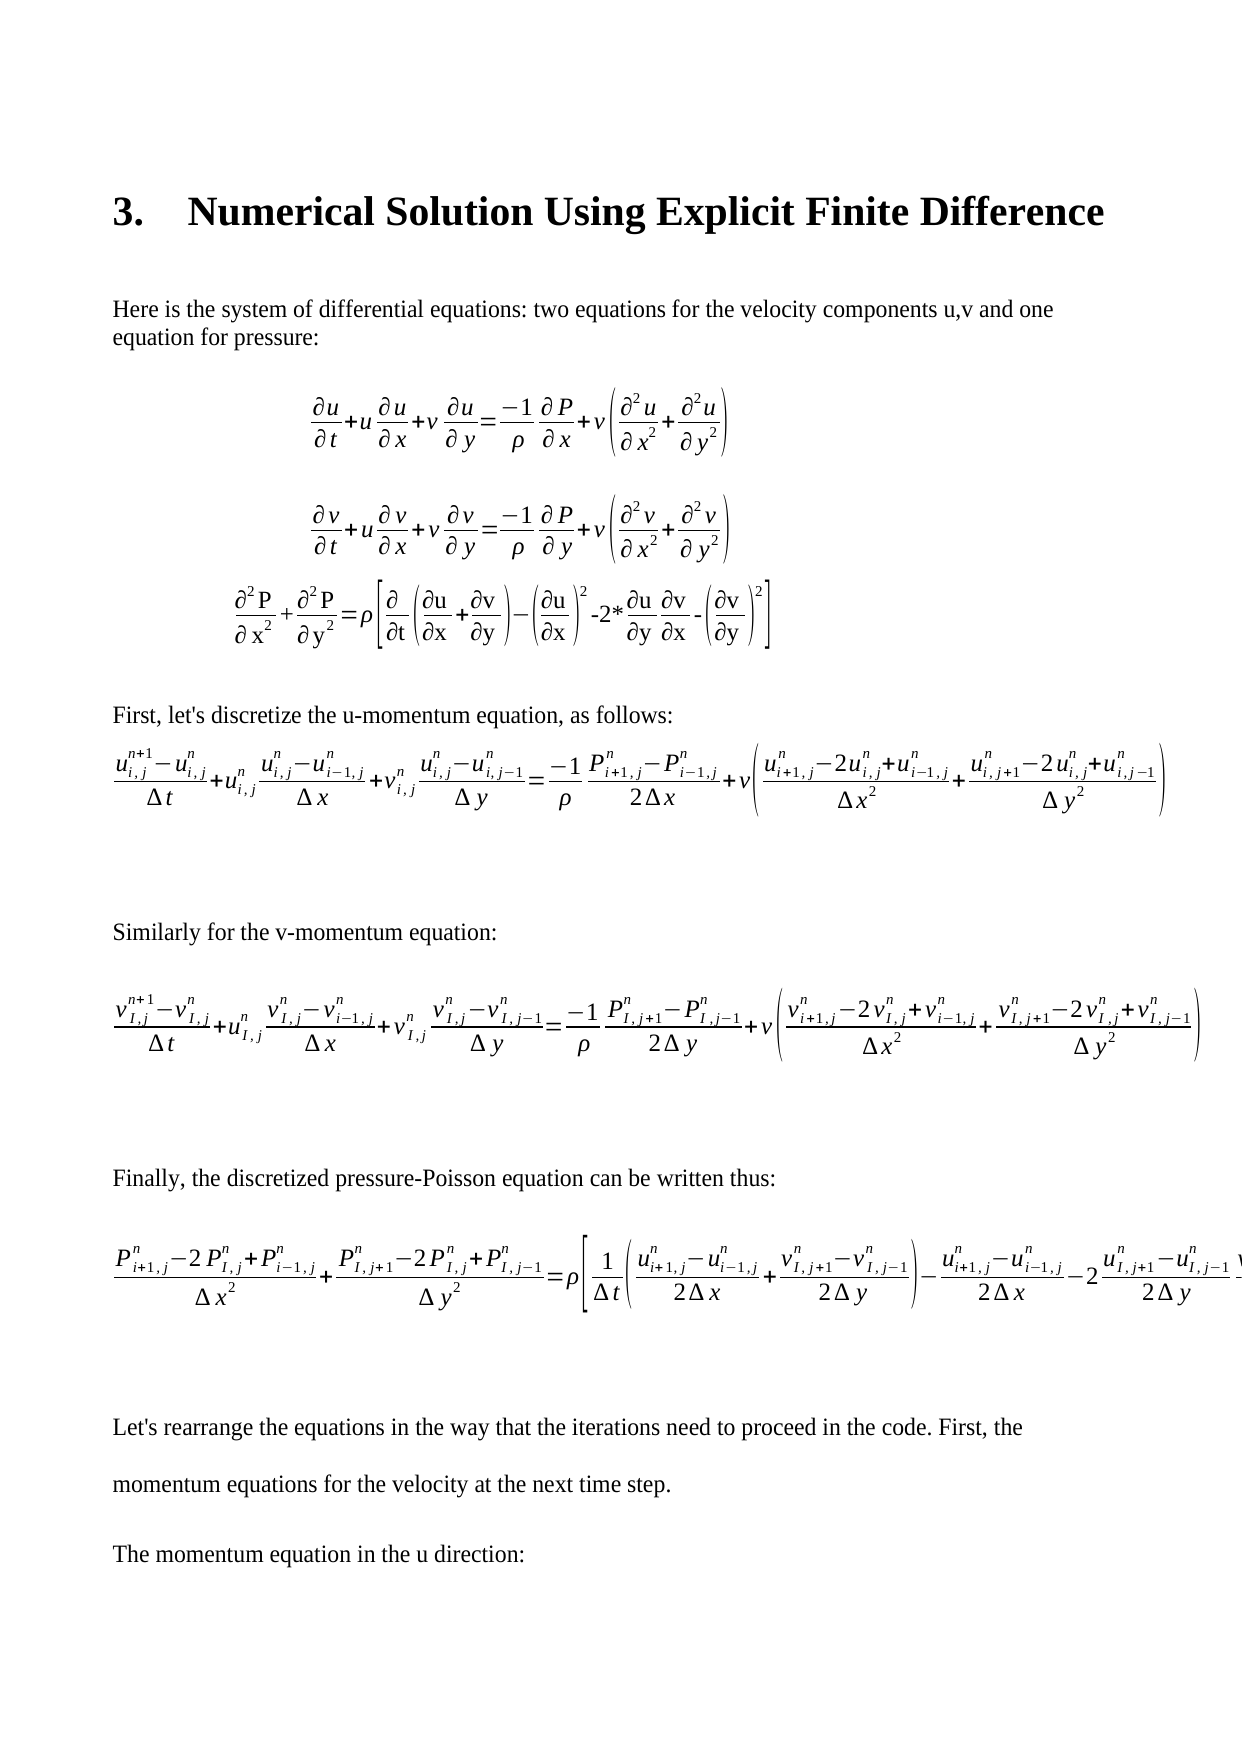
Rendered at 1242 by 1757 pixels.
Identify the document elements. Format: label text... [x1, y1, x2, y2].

text Here is the system of differential equations: two equations for the velocity components u,v and one equation for pressure: [112, 294, 1134, 351]
text Let's rearrange the equations in the way that the iterations need to proceed in the code. First, the momentum equations for the velocity at the next time step. [112, 1412, 1134, 1498]
text The momentum equation in the u direction: [112, 1539, 1134, 1568]
text First, let's discretize the u-momentum equation, as follows: [112, 700, 1134, 729]
text Finally, the discretized pressure-Poisson equation can be written thus: [112, 1163, 1135, 1192]
text Similarly for the v-momentum equation: [112, 917, 1134, 946]
subtitle Numerical Solution Using Explicit Finite Difference [112, 187, 1191, 235]
